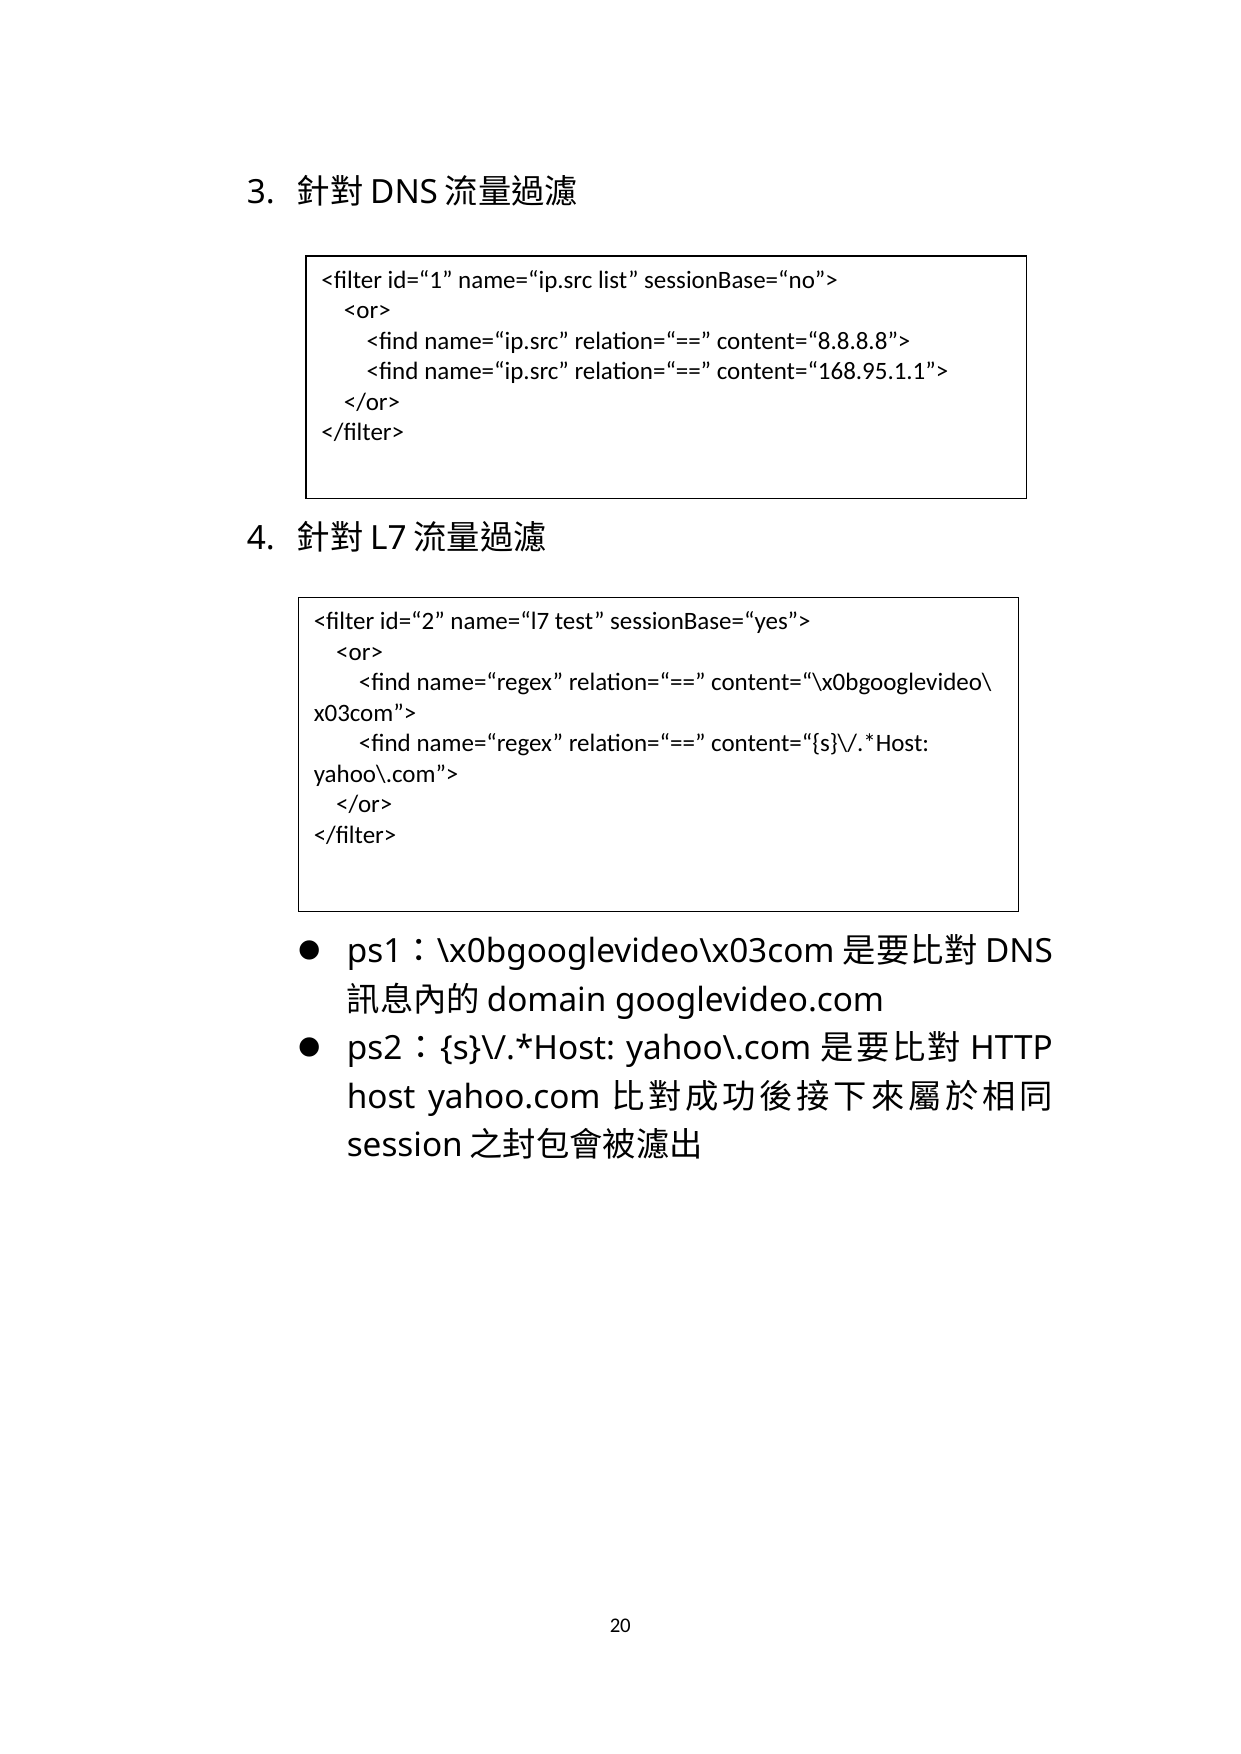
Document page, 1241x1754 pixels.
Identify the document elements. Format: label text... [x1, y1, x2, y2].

list ps2：{s}\/.*Host: yahoo\.com是要比對HTTP host yahoo.com比對成功後接下來屬於相同session之封包會被濾出 [297, 1021, 1053, 1166]
list ps1：\x0bgooglevideo\x03com是要比對DNS訊息內的domain googlevideo.com [297, 559, 1053, 1021]
list 針對DNS流量過濾 [247, 164, 1053, 213]
list 針對L7流量過濾 [247, 213, 1053, 559]
